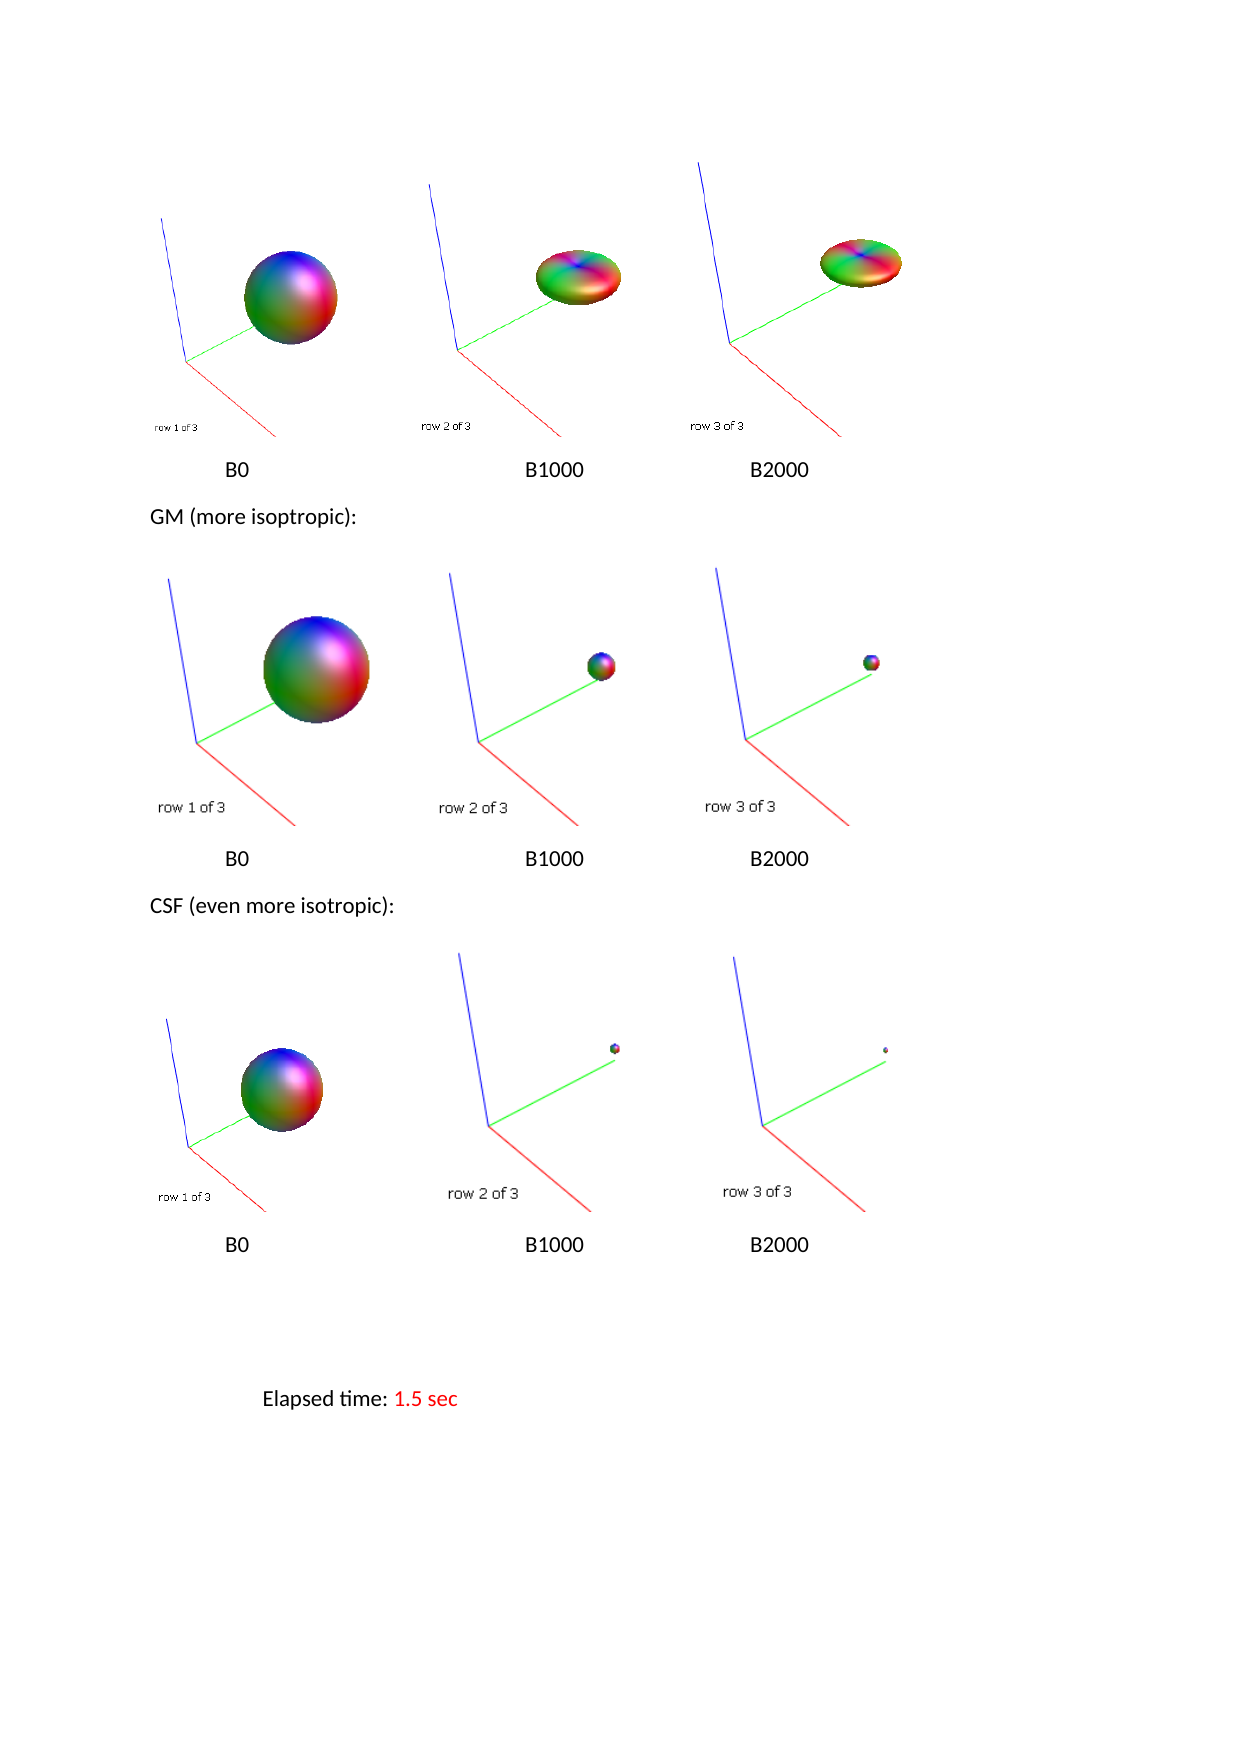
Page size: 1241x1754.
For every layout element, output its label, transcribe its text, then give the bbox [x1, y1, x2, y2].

picture [150, 967, 413, 1212]
picture [150, 552, 428, 826]
picture [687, 150, 952, 437]
picture [443, 938, 692, 1212]
text B0 B1000 B2000 [150, 455, 1090, 483]
list Elapsed time: 1.5 sec [225, 1384, 1090, 1413]
text B0 B1000 B2000 [150, 1230, 1090, 1258]
text CSF (even more isotropic): [150, 891, 1090, 919]
picture [700, 554, 946, 826]
text GM (more isoptropic): [150, 502, 1090, 530]
picture [150, 169, 413, 437]
picture [417, 150, 683, 437]
picture [433, 549, 695, 826]
picture [717, 950, 977, 1212]
text B0 B1000 B2000 [150, 844, 1090, 872]
